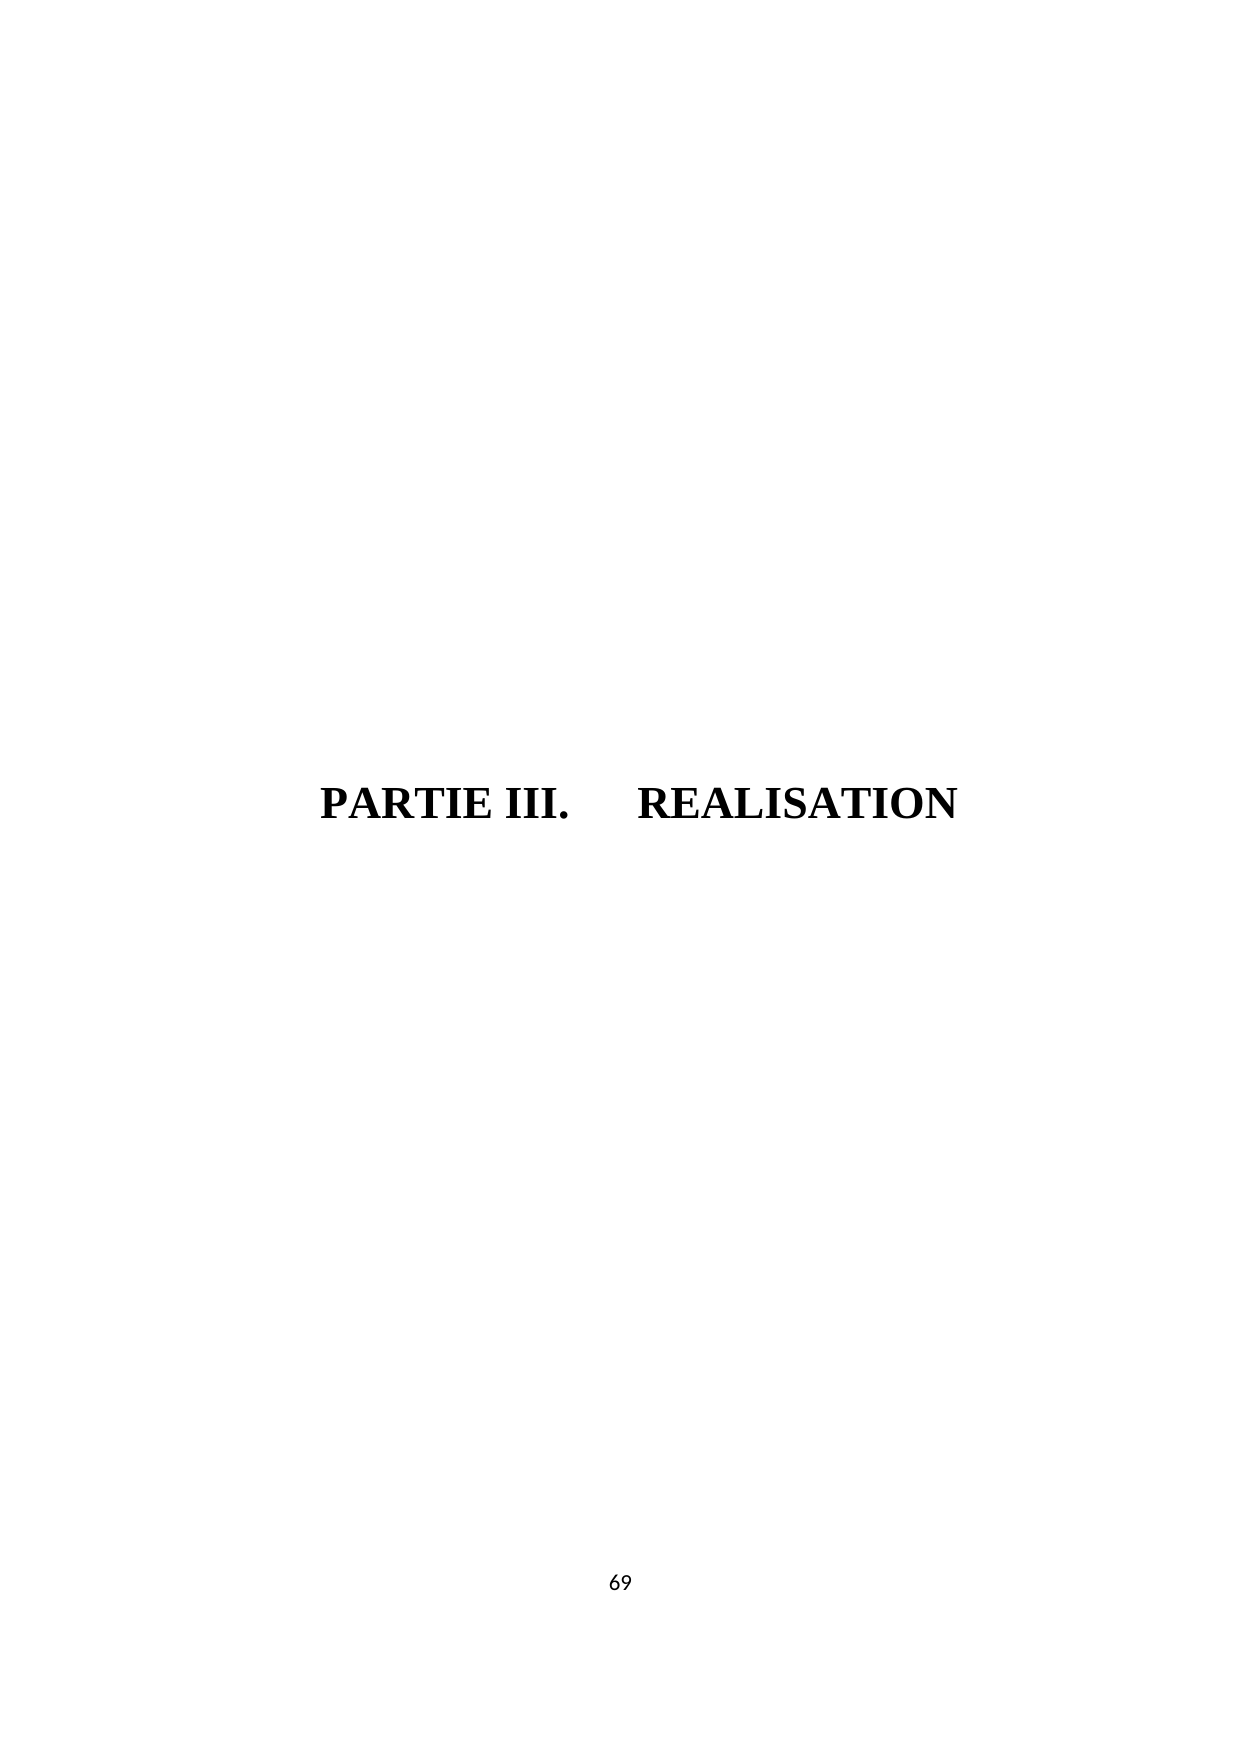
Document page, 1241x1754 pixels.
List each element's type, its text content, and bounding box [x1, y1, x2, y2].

subtitle REALISATION [185, 775, 1093, 828]
